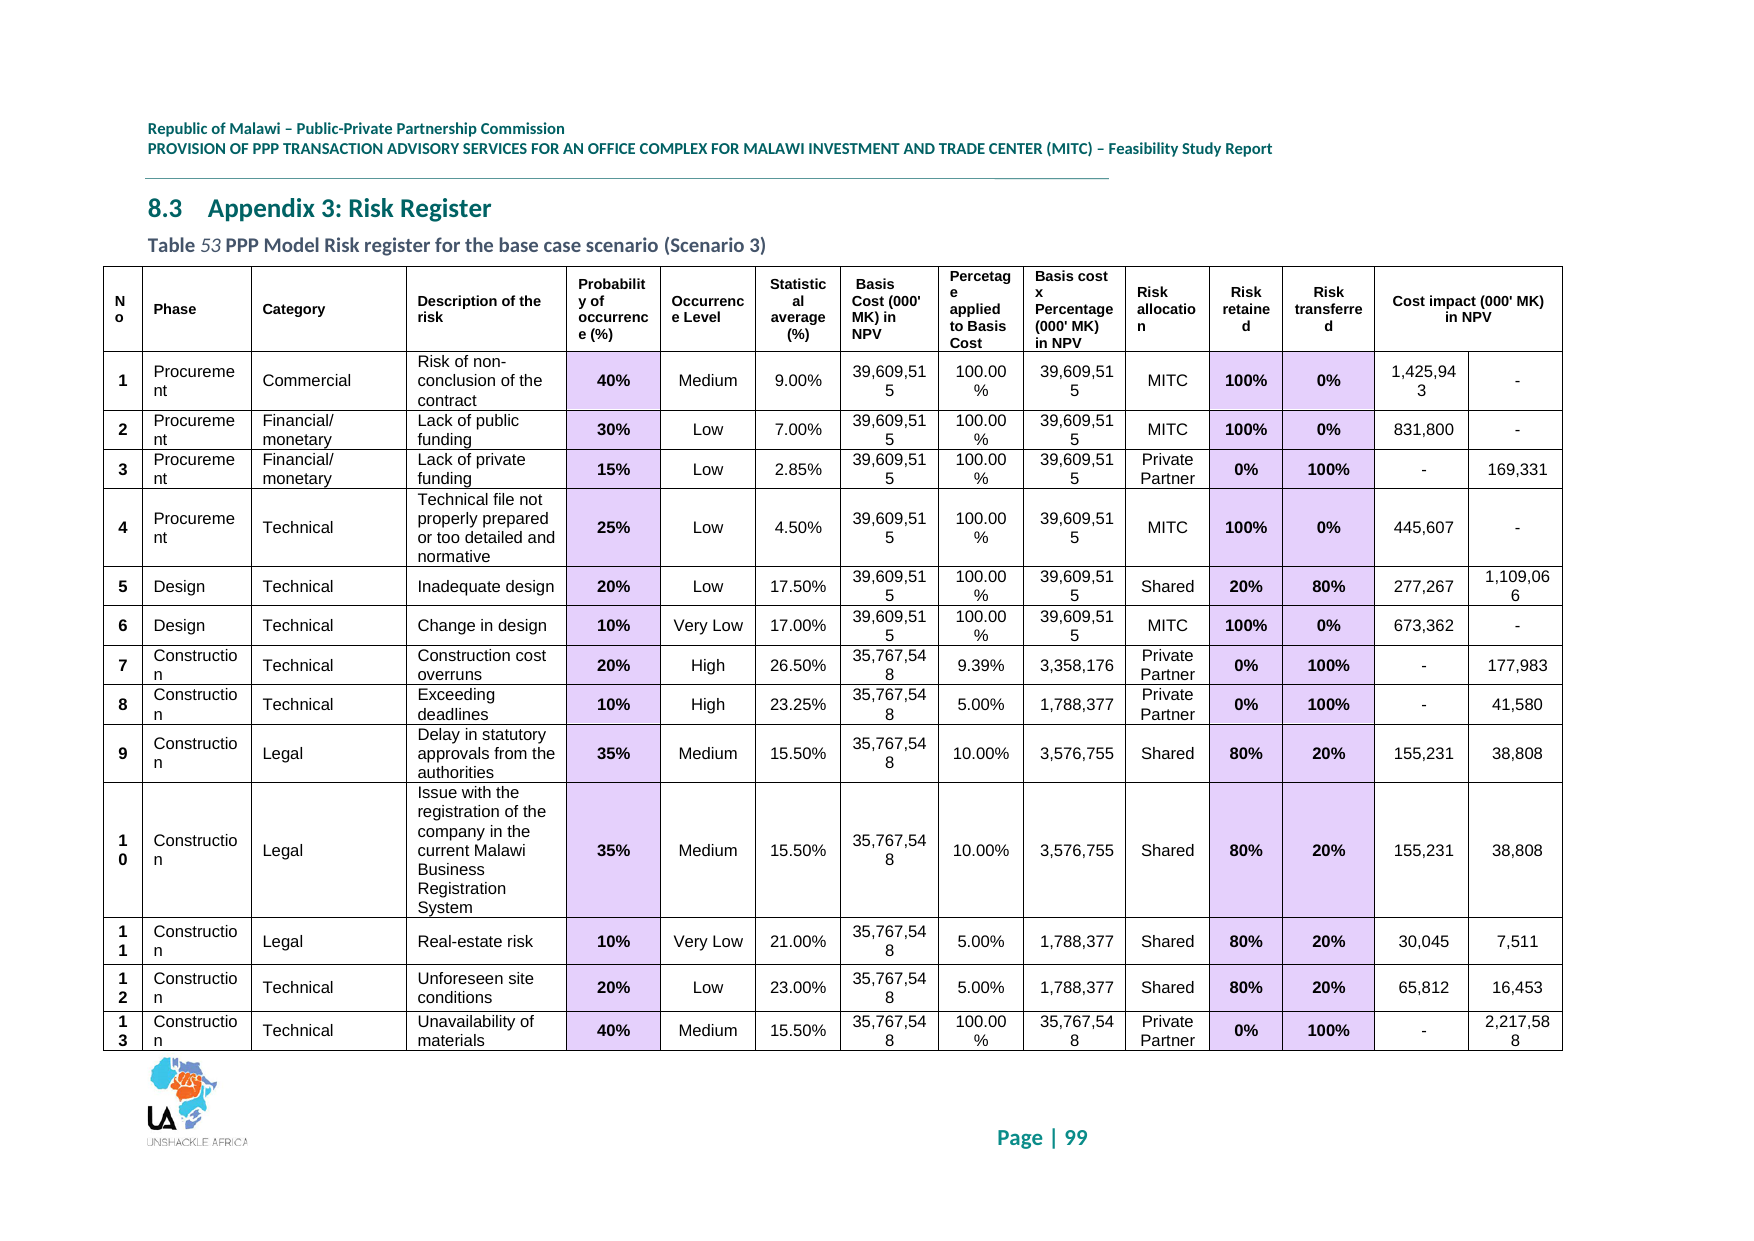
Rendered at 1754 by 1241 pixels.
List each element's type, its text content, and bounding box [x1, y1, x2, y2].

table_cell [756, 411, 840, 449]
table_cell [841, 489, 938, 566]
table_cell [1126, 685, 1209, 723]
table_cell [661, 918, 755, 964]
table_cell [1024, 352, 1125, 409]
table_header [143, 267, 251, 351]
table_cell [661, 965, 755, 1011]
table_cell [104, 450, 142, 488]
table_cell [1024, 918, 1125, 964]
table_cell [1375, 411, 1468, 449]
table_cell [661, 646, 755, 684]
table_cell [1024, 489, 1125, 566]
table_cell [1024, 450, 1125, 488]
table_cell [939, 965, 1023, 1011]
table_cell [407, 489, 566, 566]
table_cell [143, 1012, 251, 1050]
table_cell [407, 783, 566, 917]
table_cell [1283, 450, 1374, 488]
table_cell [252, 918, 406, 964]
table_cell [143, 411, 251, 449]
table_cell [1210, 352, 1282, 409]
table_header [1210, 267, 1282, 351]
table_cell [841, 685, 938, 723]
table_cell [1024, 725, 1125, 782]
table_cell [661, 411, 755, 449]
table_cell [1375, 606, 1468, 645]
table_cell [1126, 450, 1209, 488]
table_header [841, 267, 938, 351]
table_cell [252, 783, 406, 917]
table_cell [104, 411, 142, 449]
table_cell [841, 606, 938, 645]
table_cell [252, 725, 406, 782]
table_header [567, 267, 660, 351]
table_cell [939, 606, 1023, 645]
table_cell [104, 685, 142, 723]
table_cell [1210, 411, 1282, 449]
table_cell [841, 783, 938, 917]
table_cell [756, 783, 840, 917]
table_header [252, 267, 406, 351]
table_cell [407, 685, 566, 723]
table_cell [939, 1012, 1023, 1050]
subtitle Appendix 3: Risk Register [148, 191, 1606, 224]
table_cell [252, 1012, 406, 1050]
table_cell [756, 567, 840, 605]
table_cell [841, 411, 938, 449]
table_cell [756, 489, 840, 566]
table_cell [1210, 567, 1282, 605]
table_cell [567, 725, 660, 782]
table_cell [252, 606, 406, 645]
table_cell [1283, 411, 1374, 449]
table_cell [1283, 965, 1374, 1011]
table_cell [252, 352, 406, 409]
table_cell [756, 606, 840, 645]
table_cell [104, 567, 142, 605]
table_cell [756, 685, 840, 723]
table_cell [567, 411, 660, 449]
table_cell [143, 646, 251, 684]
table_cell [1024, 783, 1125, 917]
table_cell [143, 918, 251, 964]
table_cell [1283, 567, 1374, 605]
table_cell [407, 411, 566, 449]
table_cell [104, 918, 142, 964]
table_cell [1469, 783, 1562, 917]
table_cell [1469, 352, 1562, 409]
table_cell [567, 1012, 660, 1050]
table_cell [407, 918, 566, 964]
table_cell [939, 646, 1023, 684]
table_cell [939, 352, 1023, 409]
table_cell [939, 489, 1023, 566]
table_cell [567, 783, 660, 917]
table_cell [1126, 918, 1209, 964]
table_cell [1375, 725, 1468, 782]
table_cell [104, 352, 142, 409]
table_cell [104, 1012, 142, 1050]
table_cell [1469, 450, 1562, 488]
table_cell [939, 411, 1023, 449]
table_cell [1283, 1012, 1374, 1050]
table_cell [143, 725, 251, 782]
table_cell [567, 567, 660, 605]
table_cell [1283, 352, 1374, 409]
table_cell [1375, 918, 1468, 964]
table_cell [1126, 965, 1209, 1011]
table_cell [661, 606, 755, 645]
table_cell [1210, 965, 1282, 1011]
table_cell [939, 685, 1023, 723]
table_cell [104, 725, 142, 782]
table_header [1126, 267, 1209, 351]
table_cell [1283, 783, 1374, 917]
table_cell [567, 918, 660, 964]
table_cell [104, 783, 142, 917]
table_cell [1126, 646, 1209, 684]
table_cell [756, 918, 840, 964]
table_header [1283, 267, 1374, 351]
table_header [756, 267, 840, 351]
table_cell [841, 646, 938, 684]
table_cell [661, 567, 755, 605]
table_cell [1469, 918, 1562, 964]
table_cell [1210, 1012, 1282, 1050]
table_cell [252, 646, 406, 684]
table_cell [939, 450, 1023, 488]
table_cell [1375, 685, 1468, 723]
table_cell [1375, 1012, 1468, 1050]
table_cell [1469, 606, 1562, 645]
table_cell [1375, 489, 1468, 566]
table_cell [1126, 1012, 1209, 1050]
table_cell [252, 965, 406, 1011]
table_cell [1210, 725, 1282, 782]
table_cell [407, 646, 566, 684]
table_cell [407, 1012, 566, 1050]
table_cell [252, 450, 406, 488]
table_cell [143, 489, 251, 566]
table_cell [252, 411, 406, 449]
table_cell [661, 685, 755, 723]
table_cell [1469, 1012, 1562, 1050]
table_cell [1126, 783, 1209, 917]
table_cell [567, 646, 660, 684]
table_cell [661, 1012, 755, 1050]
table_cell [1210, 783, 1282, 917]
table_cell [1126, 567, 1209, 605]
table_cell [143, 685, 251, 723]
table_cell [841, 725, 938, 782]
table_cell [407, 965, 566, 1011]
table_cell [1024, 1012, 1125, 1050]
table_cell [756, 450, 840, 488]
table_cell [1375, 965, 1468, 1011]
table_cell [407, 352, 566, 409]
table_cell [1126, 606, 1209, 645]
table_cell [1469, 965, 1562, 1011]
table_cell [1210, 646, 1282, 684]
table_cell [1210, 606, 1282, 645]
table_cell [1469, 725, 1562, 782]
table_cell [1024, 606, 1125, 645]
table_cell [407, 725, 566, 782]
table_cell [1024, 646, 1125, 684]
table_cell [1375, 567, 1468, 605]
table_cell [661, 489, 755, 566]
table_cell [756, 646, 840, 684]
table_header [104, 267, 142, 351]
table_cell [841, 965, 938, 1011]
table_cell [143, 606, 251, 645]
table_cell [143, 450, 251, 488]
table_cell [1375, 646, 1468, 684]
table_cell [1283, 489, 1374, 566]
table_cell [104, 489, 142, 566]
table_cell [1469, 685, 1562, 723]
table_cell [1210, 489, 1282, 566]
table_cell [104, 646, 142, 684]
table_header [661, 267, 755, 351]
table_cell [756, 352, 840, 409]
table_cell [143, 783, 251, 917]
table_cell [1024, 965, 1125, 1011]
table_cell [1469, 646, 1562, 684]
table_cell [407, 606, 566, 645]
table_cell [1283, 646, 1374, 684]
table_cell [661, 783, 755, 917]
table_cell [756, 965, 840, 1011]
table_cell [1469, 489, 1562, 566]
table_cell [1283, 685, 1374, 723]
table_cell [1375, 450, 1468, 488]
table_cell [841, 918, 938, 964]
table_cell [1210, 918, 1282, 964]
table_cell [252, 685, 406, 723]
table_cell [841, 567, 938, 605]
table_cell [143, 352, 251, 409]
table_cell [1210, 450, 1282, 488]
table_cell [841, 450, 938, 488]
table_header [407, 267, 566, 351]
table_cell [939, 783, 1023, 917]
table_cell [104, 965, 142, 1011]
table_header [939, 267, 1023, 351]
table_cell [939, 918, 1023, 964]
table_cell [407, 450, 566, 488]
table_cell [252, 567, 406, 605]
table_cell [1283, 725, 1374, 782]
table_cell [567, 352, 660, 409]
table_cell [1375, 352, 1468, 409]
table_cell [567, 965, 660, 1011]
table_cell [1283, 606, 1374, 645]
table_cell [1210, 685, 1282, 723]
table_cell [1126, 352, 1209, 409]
picture [147, 1053, 248, 1146]
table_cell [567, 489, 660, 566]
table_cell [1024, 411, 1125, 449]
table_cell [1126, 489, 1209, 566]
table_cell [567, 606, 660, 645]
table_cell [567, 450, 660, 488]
text Table 53 PPP Model Risk register for the base case scenario (Scenario 3) [148, 232, 1606, 258]
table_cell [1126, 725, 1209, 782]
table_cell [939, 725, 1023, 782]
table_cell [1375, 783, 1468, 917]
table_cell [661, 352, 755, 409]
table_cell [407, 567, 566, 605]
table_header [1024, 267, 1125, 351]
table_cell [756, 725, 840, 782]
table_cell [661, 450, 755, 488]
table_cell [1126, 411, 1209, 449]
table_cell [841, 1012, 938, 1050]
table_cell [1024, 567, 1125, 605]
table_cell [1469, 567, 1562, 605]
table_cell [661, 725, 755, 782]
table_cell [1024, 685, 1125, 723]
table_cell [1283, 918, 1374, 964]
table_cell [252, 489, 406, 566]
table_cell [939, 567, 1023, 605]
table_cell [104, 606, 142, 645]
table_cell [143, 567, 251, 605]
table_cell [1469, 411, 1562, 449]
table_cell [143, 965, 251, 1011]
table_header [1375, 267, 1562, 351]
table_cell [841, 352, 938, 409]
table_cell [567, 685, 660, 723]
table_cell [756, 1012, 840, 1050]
